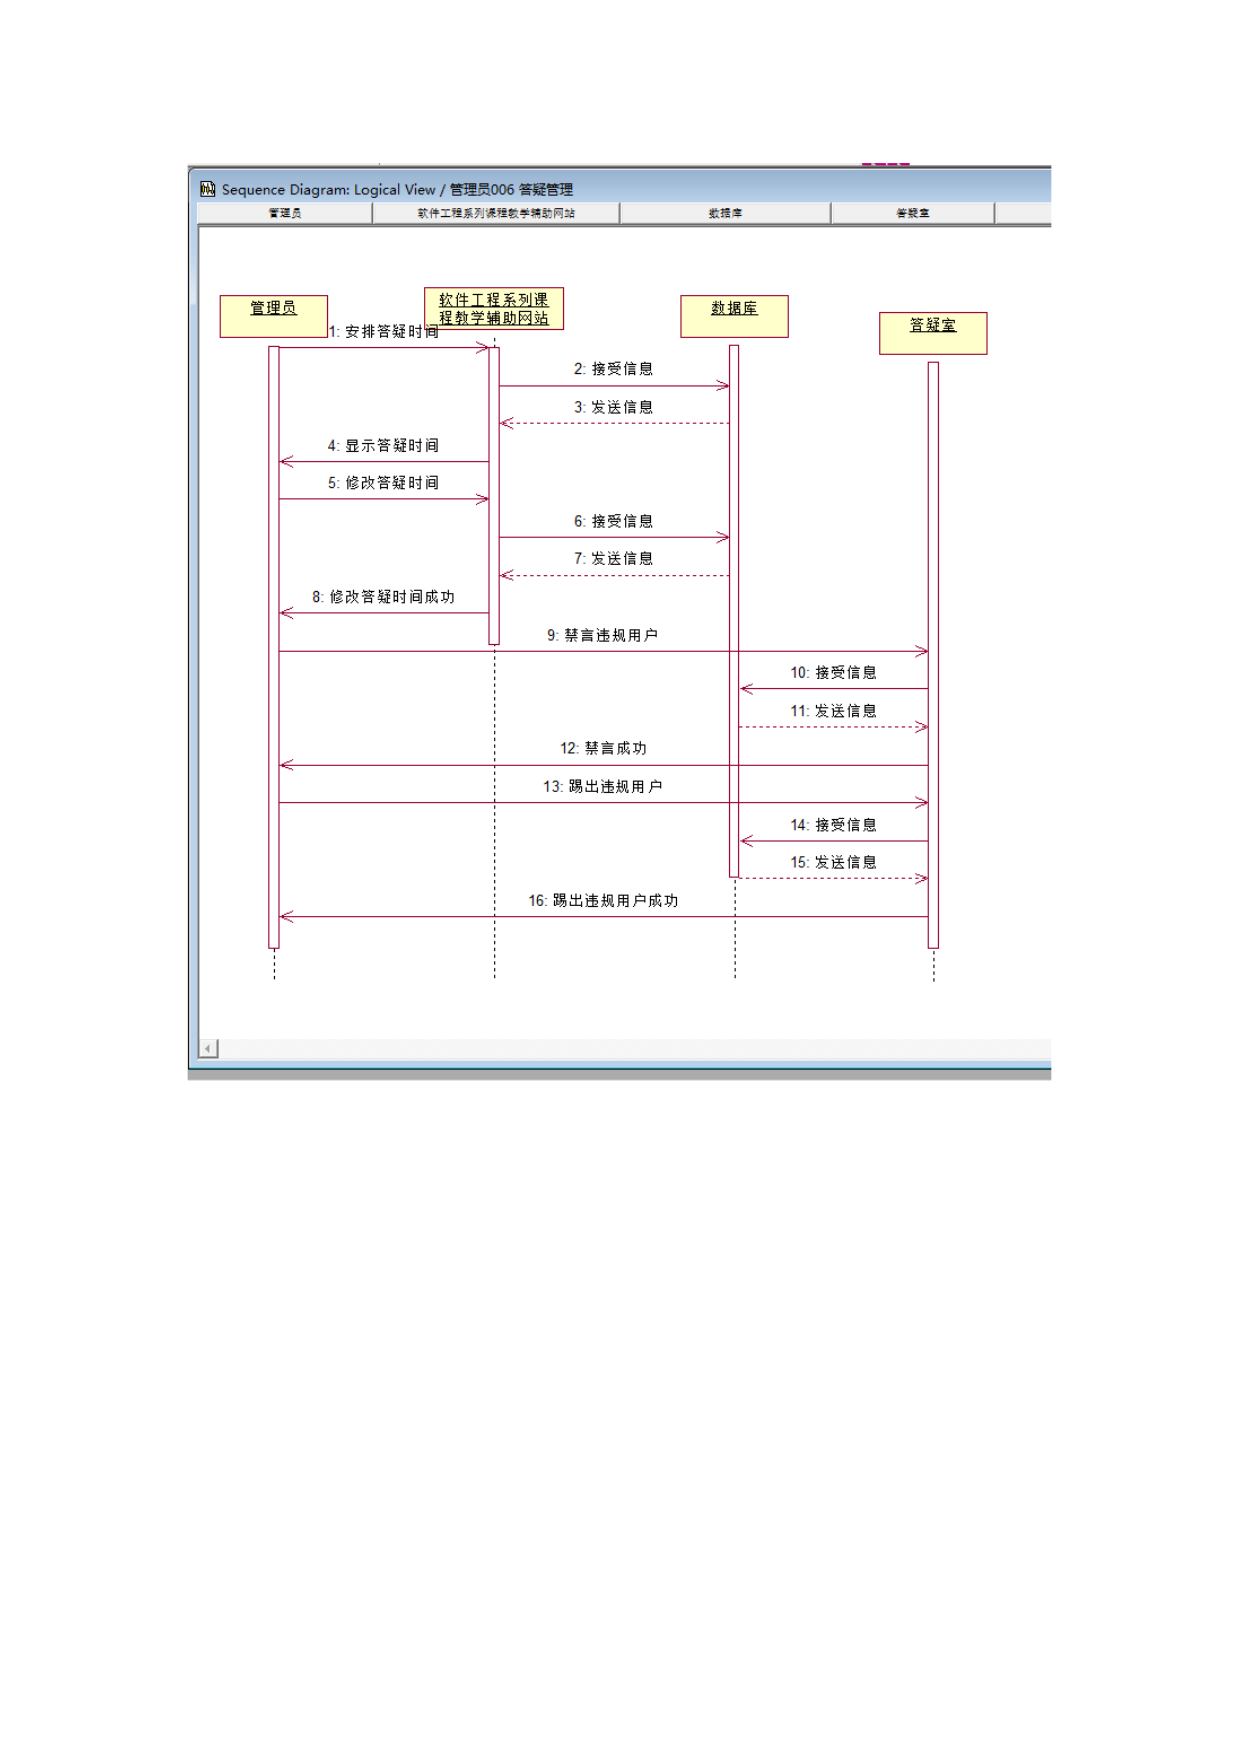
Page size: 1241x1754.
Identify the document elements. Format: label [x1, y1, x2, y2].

picture [187, 163, 1052, 1081]
